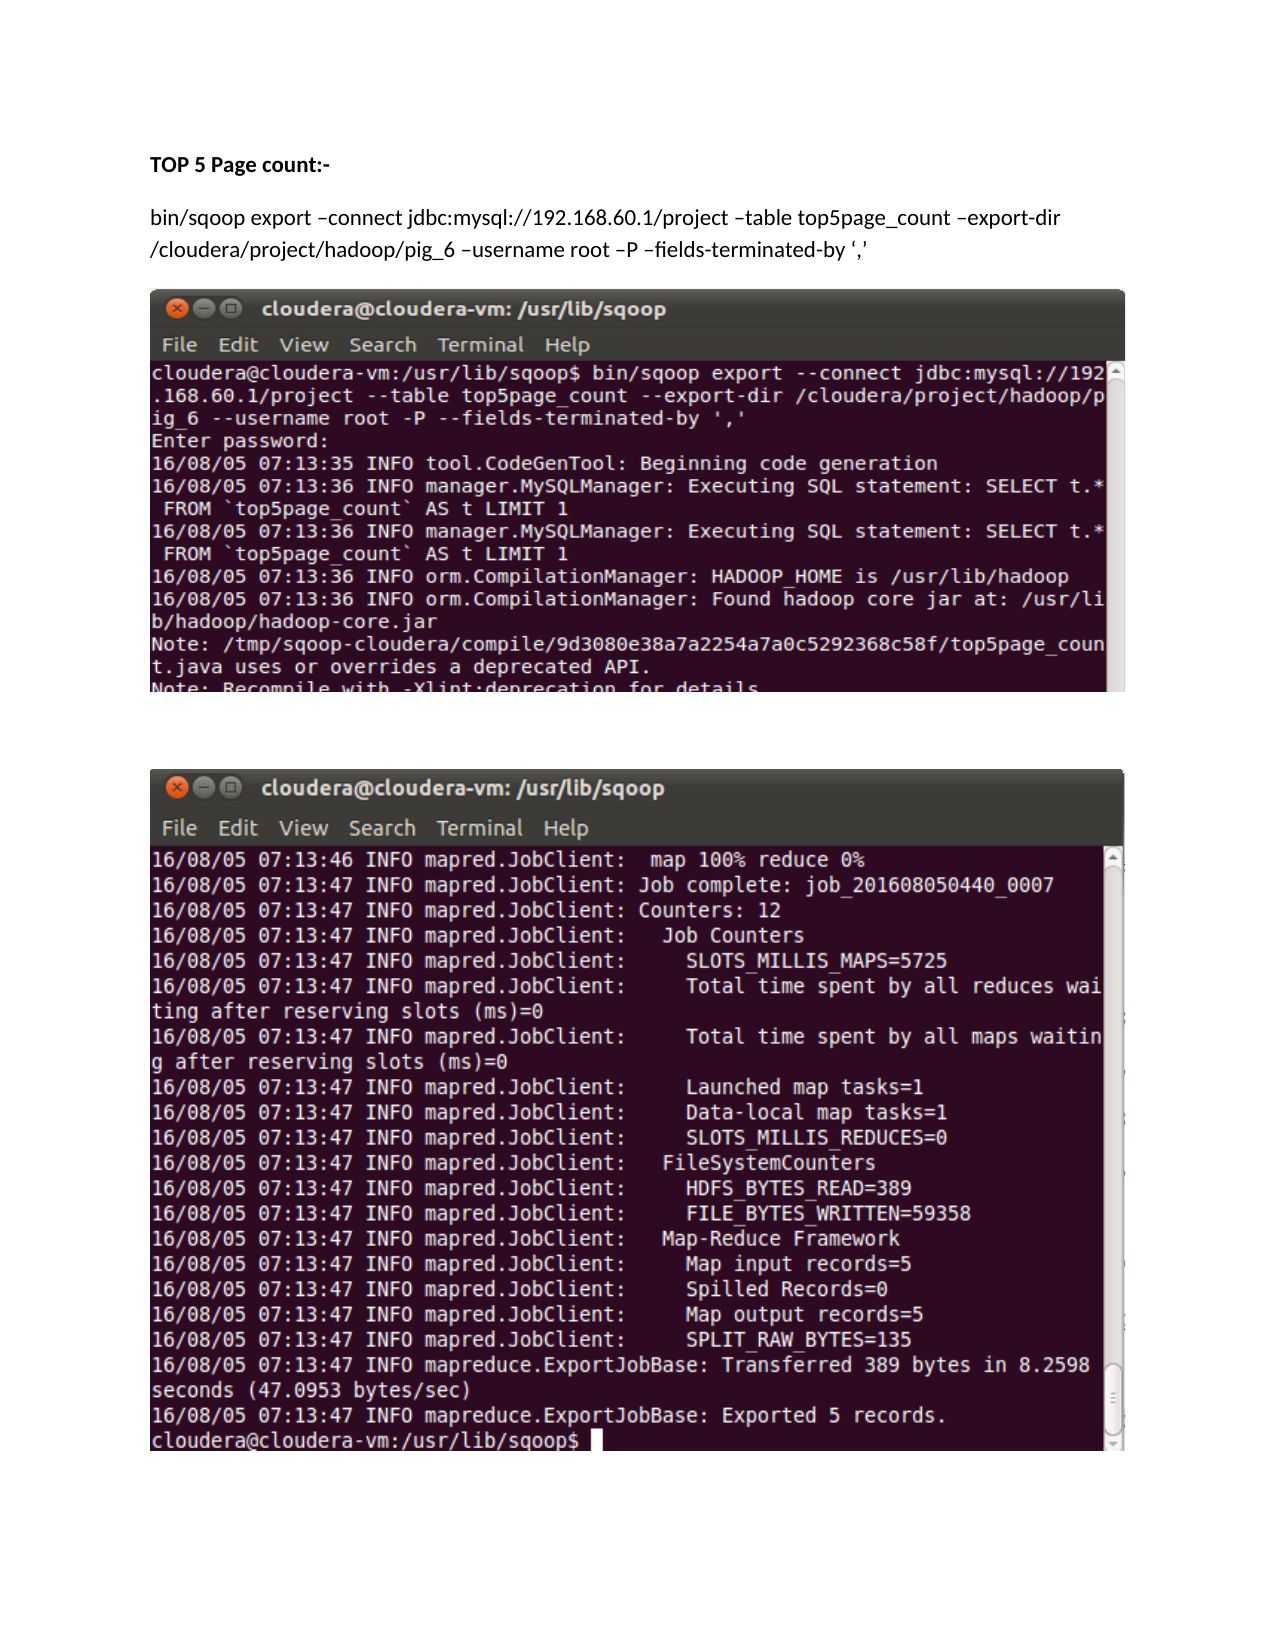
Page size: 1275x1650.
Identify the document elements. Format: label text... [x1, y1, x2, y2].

text bin/sqoop export –connect jdbc:mysql://192.168.60.1/project –table top5page_count –export-dir /cloudera/project/hadoop/pig_6 –username root –P –fields-terminated-by ‘,’ [150, 203, 1125, 263]
text TOP 5 Page count:- [150, 150, 1125, 178]
picture [150, 288, 1125, 692]
picture [150, 769, 1125, 1451]
